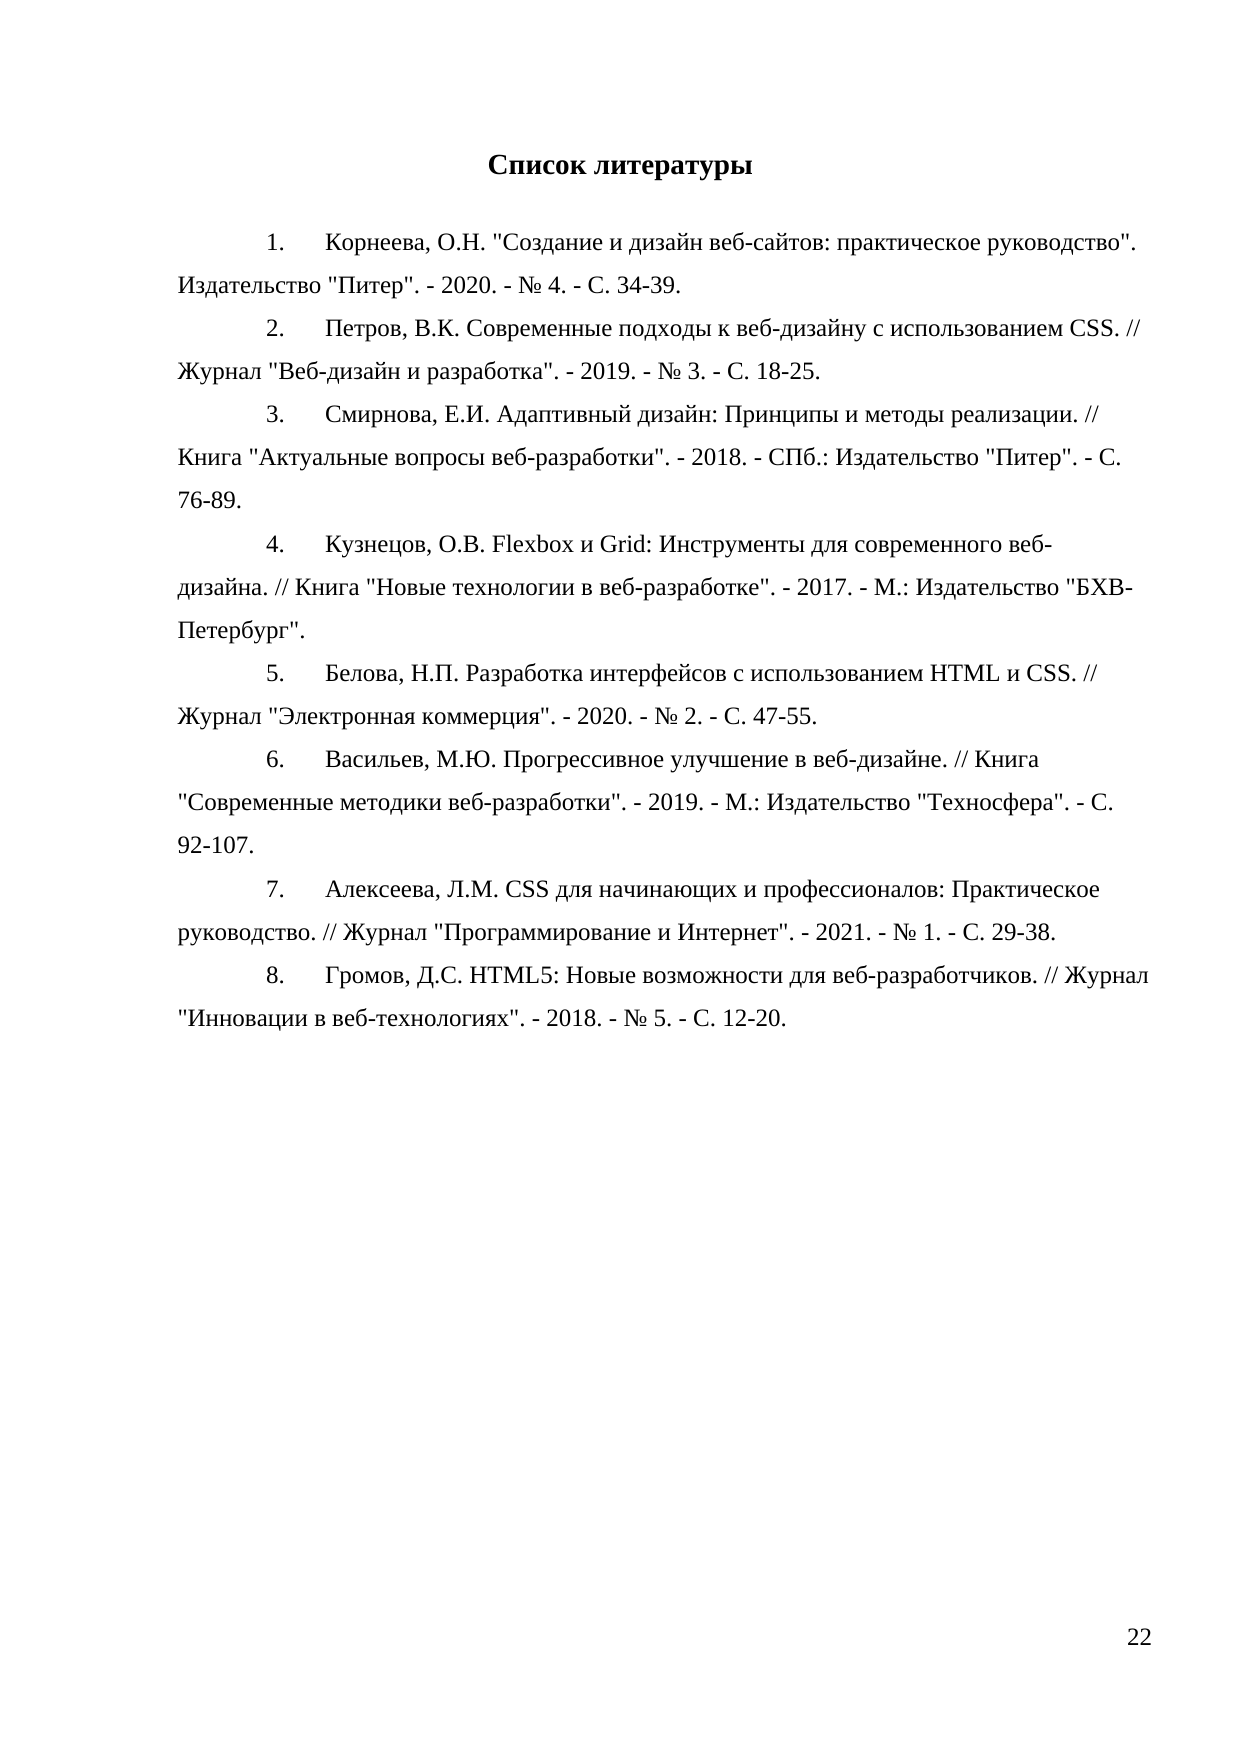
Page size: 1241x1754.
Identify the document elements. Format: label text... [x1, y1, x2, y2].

list Громов, Д.С. HTML5: Новые возможности для веб-разработчиков. // Журнал "Инновации в веб-технологиях". - 2018. - № 5. - С. 12-20. [177, 960, 1152, 1032]
list Кузнецов, О.В. Flexbox и Grid: Инструменты для современного веб-дизайна. // Книга "Новые технологии в веб-разработке". - 2017. - М.: Издательство "БХВ-Петербург". [177, 529, 1152, 644]
list Корнеева, О.Н. "Создание и дизайн веб-сайтов: практическое руководство". Издательство "Питер". - 2020. - № 4. - С. 34-39. [177, 227, 1152, 299]
list Петров, В.К. Современные подходы к веб-дизайну с использованием CSS. // Журнал "Веб-дизайн и разработка". - 2019. - № 3. - С. 18-25. [177, 313, 1152, 385]
subtitle Список литературы [88, 147, 1152, 181]
list Васильев, М.Ю. Прогрессивное улучшение в веб-дизайне. // Книга "Современные методики веб-разработки". - 2019. - М.: Издательство "Техносфера". - С. 92-107. [177, 744, 1152, 859]
list Белова, Н.П. Разработка интерфейсов с использованием HTML и CSS. // Журнал "Электронная коммерция". - 2020. - № 2. - С. 47-55. [177, 658, 1152, 730]
list Алексеева, Л.М. CSS для начинающих и профессионалов: Практическое руководство. // Журнал "Программирование и Интернет". - 2021. - № 1. - С. 29-38. [177, 874, 1152, 946]
list Смирнова, Е.И. Адаптивный дизайн: Принципы и методы реализации. // Книга "Актуальные вопросы веб-разработки". - 2018. - СПб.: Издательство "Питер". - С. 76-89. [177, 399, 1152, 514]
